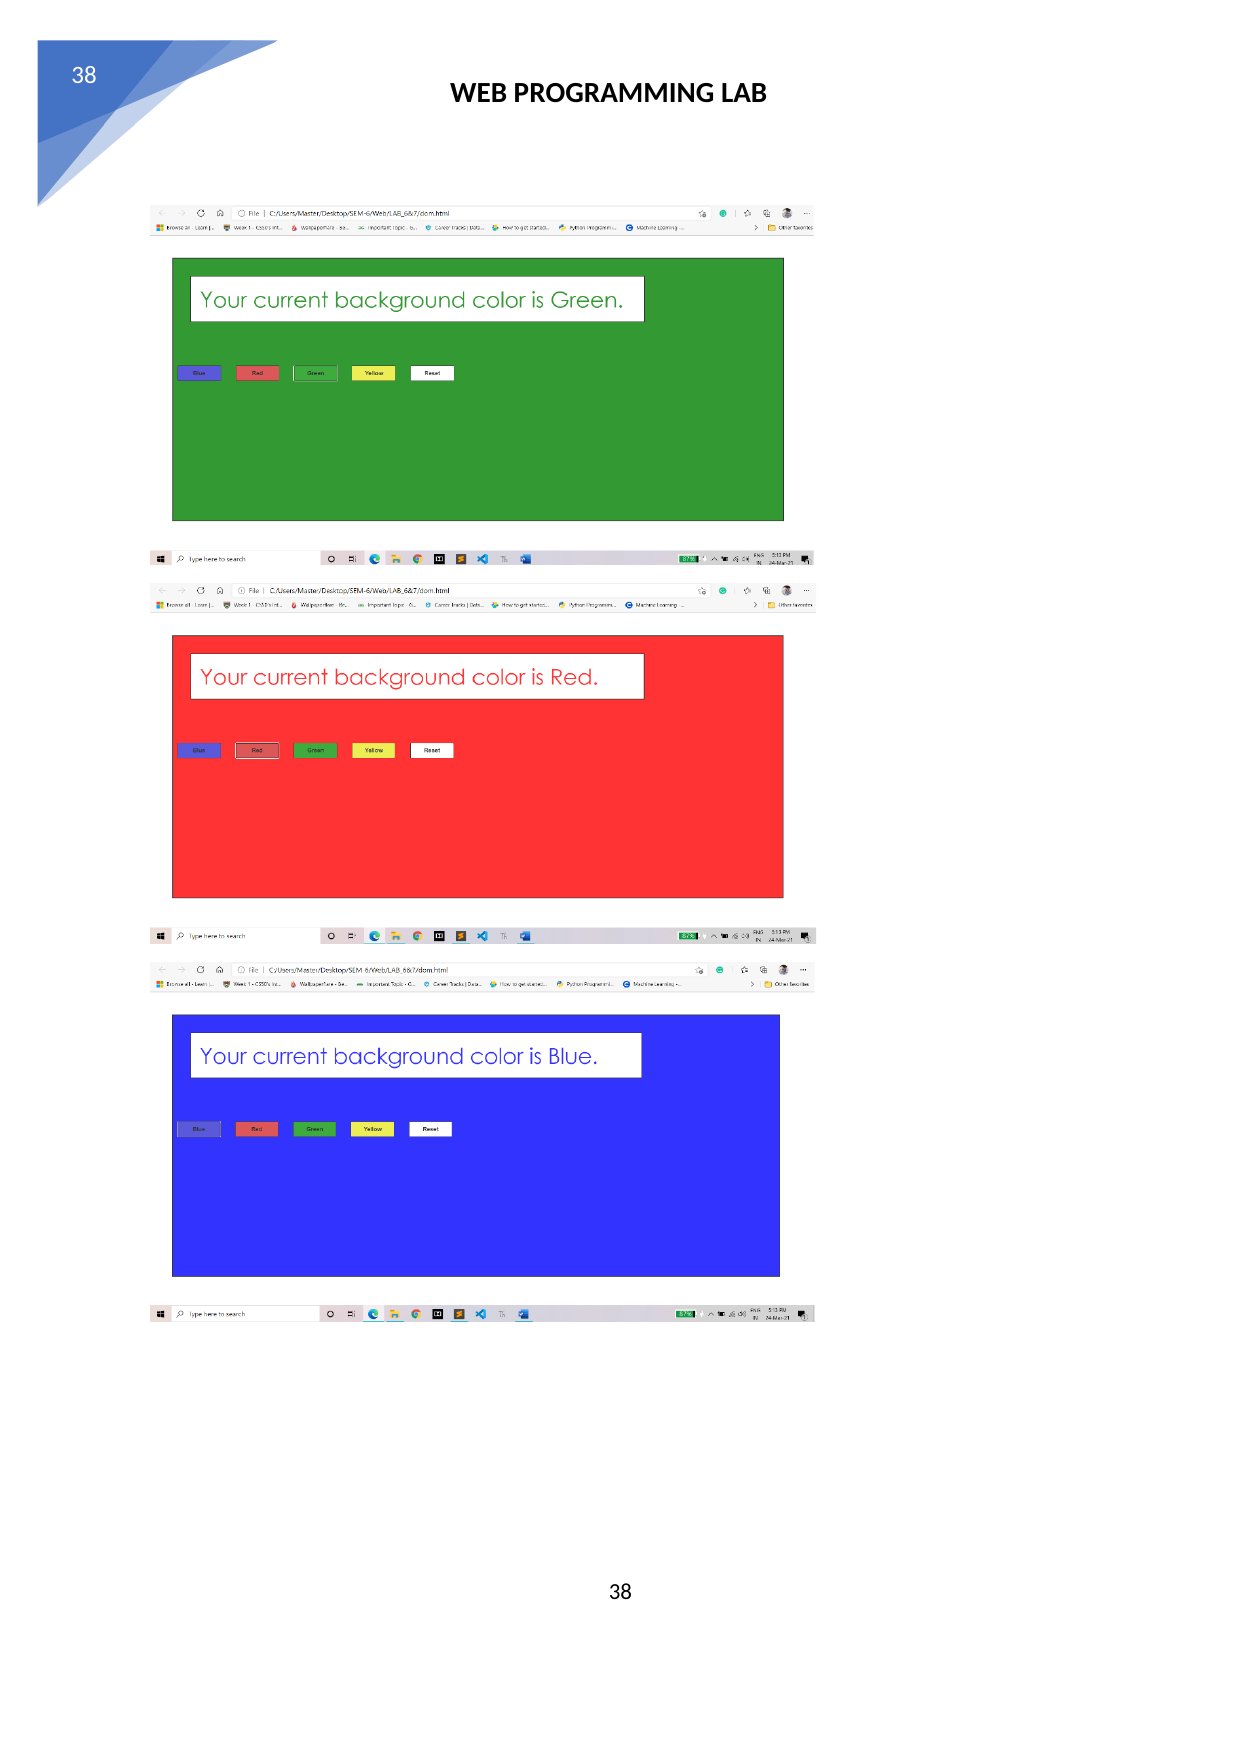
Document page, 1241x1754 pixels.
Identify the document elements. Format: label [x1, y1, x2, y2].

picture [150, 962, 815, 1322]
picture [150, 583, 817, 944]
picture [37, 40, 814, 565]
